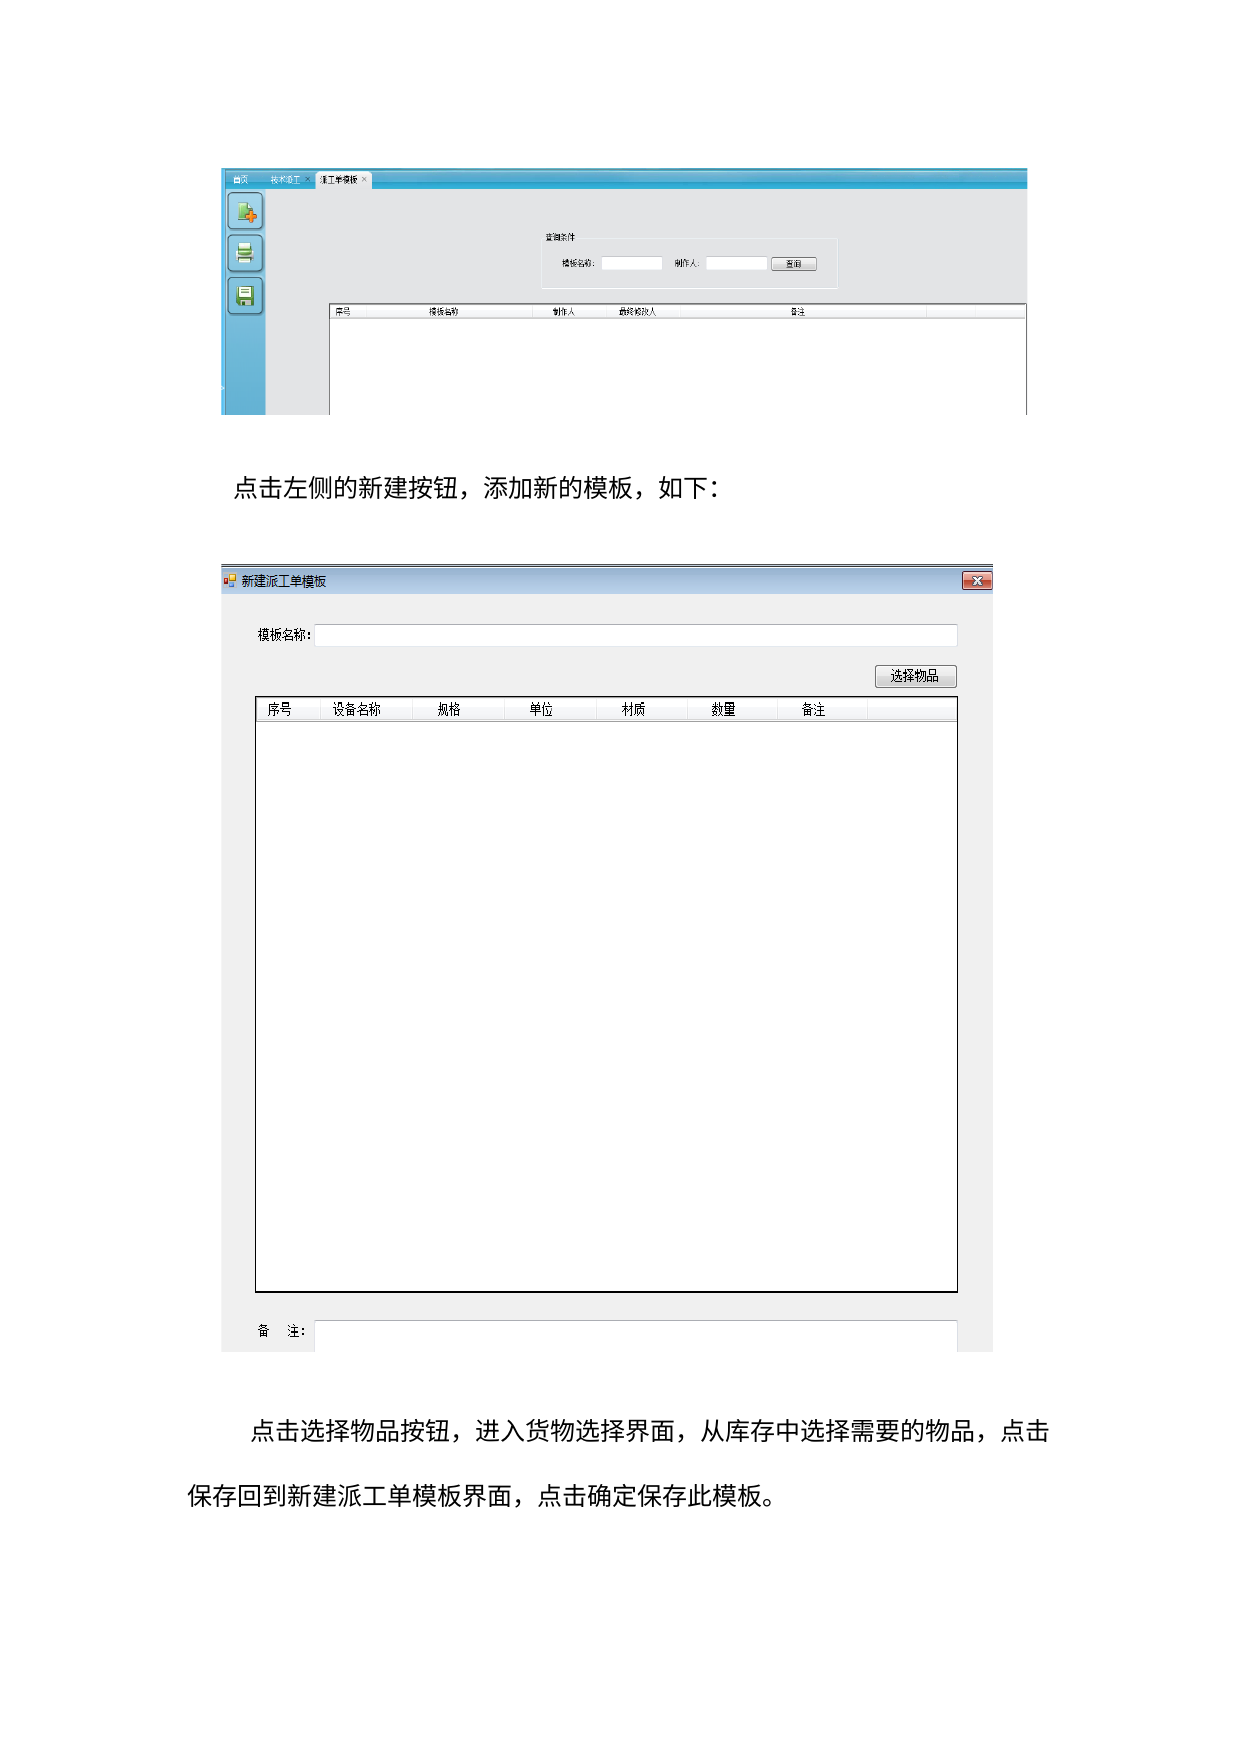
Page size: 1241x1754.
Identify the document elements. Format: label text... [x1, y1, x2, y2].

text 点击左侧的新建按钮，添加新的模板，如下： [187, 454, 1053, 519]
text 点击选择物品按钮，进入货物选择界面，从库存中选择需要的物品，点击保存回到新建派工单模板界面，点击确定保存此模板。 [187, 1397, 1053, 1527]
picture [221, 168, 1028, 415]
picture [221, 564, 993, 1352]
